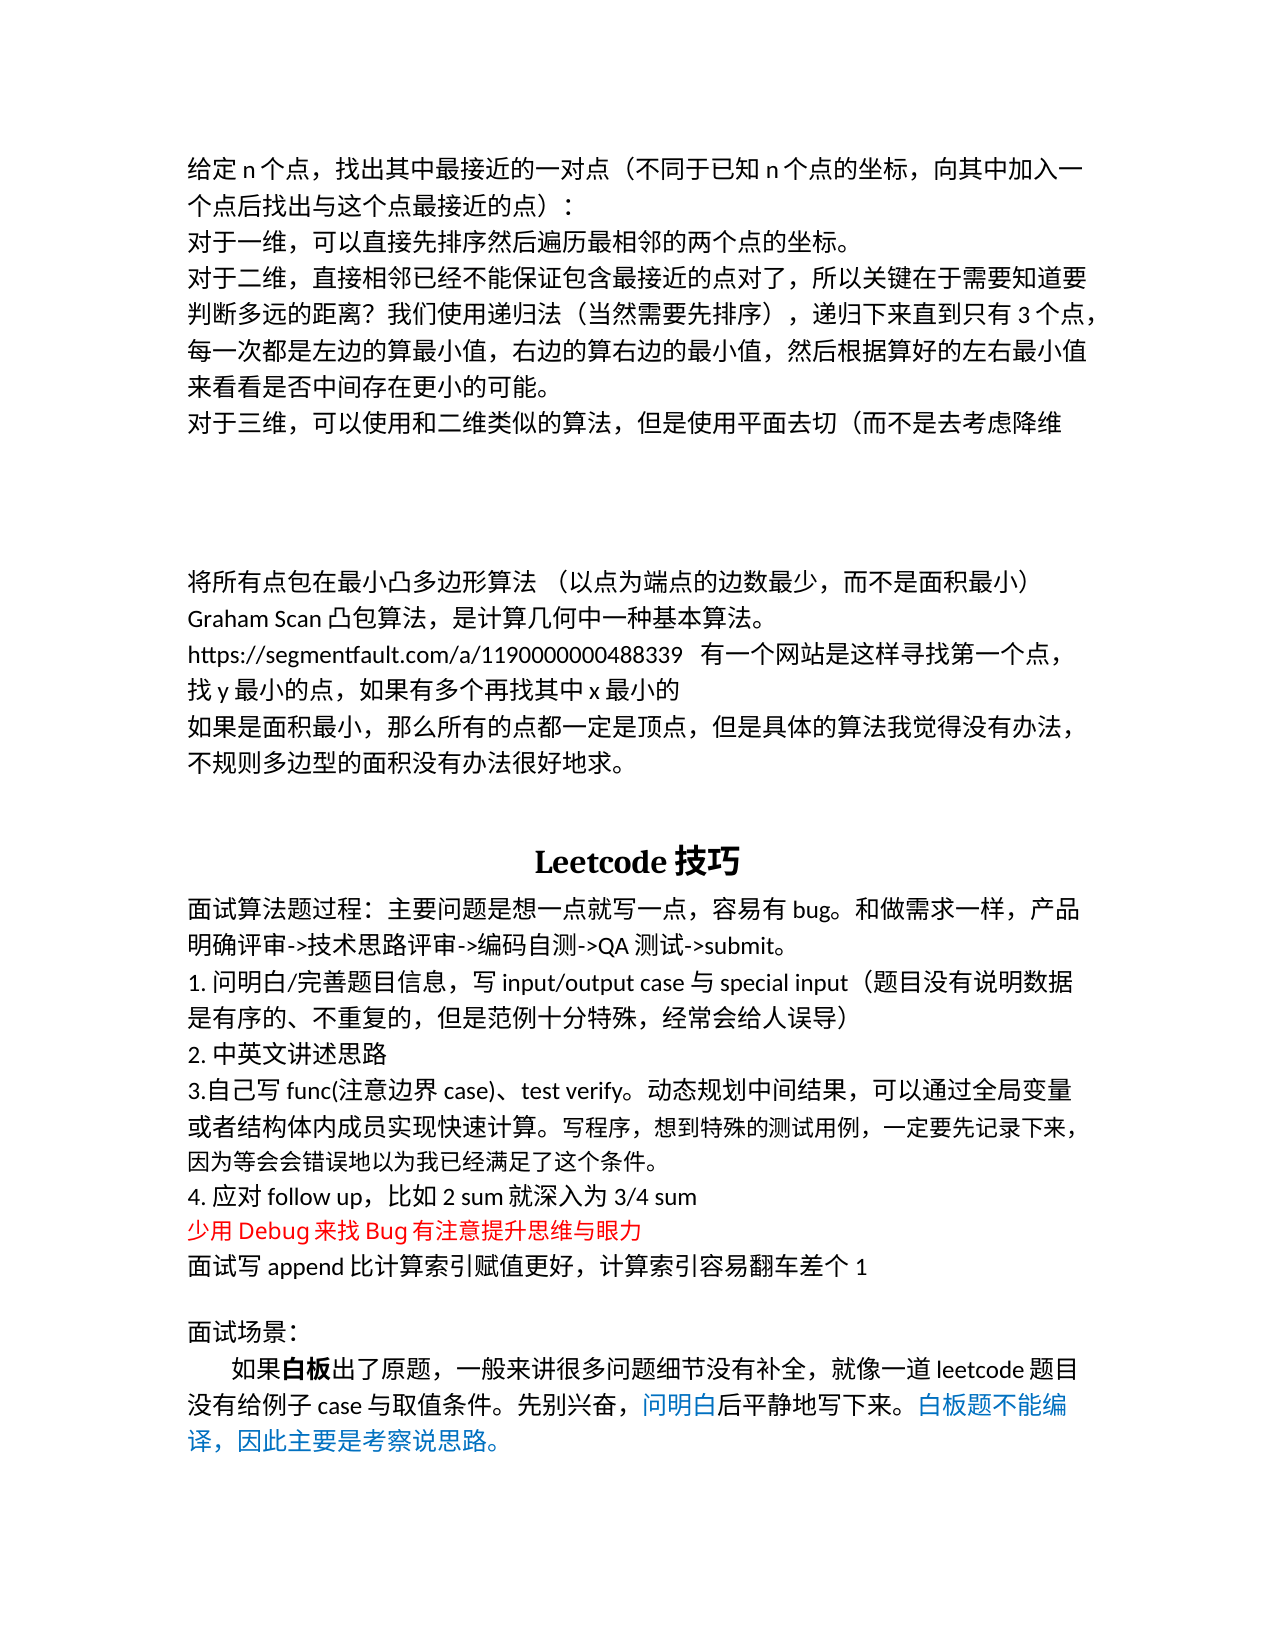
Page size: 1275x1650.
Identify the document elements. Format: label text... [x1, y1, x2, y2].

title Leetcode技巧 [187, 835, 1087, 883]
text 4. 应对follow up，比如2 sum就深入为3/4 sum [187, 1177, 1087, 1213]
text 3.自己写func(注意边界case)、test verify。动态规划中间结果，可以通过全局变量或者结构体内成员实现快速计算。写程序，想到特殊的测试用例，一定要先记录下来，因为等会会错误地以为我已经满足了这个条件。 [187, 1071, 1087, 1177]
text 2. 中英文讲述思路 [187, 1034, 1087, 1071]
text 给定n个点，找出其中最接近的一对点（不同于已知n个点的坐标，向其中加入一个点后找出与这个点最接近的点）： 对于一维，可以直接先排序然后遍历最相邻的两个点的坐标。 [187, 150, 1087, 259]
text 面试场景： [187, 1313, 1087, 1349]
text Graham Scan凸包算法，是计算几何中一种基本算法。https://segmentfault.com/a/1190000000488339 有一个网站是这样寻找第一个点，找y最小的点，如果有多个再找其中x最小的 [187, 598, 1087, 707]
text 对于三维，可以使用和二维类似的算法，但是使用平面去切（而不是去考虑降维 [187, 404, 1087, 440]
text 1. 问明白/完善题目信息，写input/output case与special input（题目没有说明数据是有序的、不重复的，但是范例十分特殊，经常会给人误导） [187, 962, 1087, 1034]
text 如果是面积最小，那么所有的点都一定是顶点，但是具体的算法我觉得没有办法，不规则多边型的面积没有办法很好地求。 [187, 707, 1087, 779]
text 面试写append比计算索引赋值更好，计算索引容易翻车差个1 [187, 1246, 1087, 1282]
text 如果白板出了原题，一般来讲很多问题细节没有补全，就像一道leetcode题目没有给例子case与取值条件。先别兴奋，问明白后平静地写下来。白板题不能编译，因此主要是考察说思路。 [187, 1349, 1087, 1458]
text 面试算法题过程：主要问题是想一点就写一点，容易有bug。和做需求一样，产品明确评审->技术思路评审->编码自测->QA测试->submit。 [187, 889, 1087, 962]
text 对于二维，直接相邻已经不能保证包含最接近的点对了，所以关键在于需要知道要判断多远的距离？我们使用递归法（当然需要先排序），递归下来直到只有3个点，每一次都是左边的算最小值，右边的算右边的最小值，然后根据算好的左右最小值来看看是否中间存在更小的可能。 [187, 259, 1087, 404]
text 少用Debug来找Bug有注意提升思维与眼力 [187, 1213, 1087, 1246]
text 将所有点包在最小凸多边形算法 （以点为端点的边数最少，而不是面积最小） [187, 562, 1087, 598]
